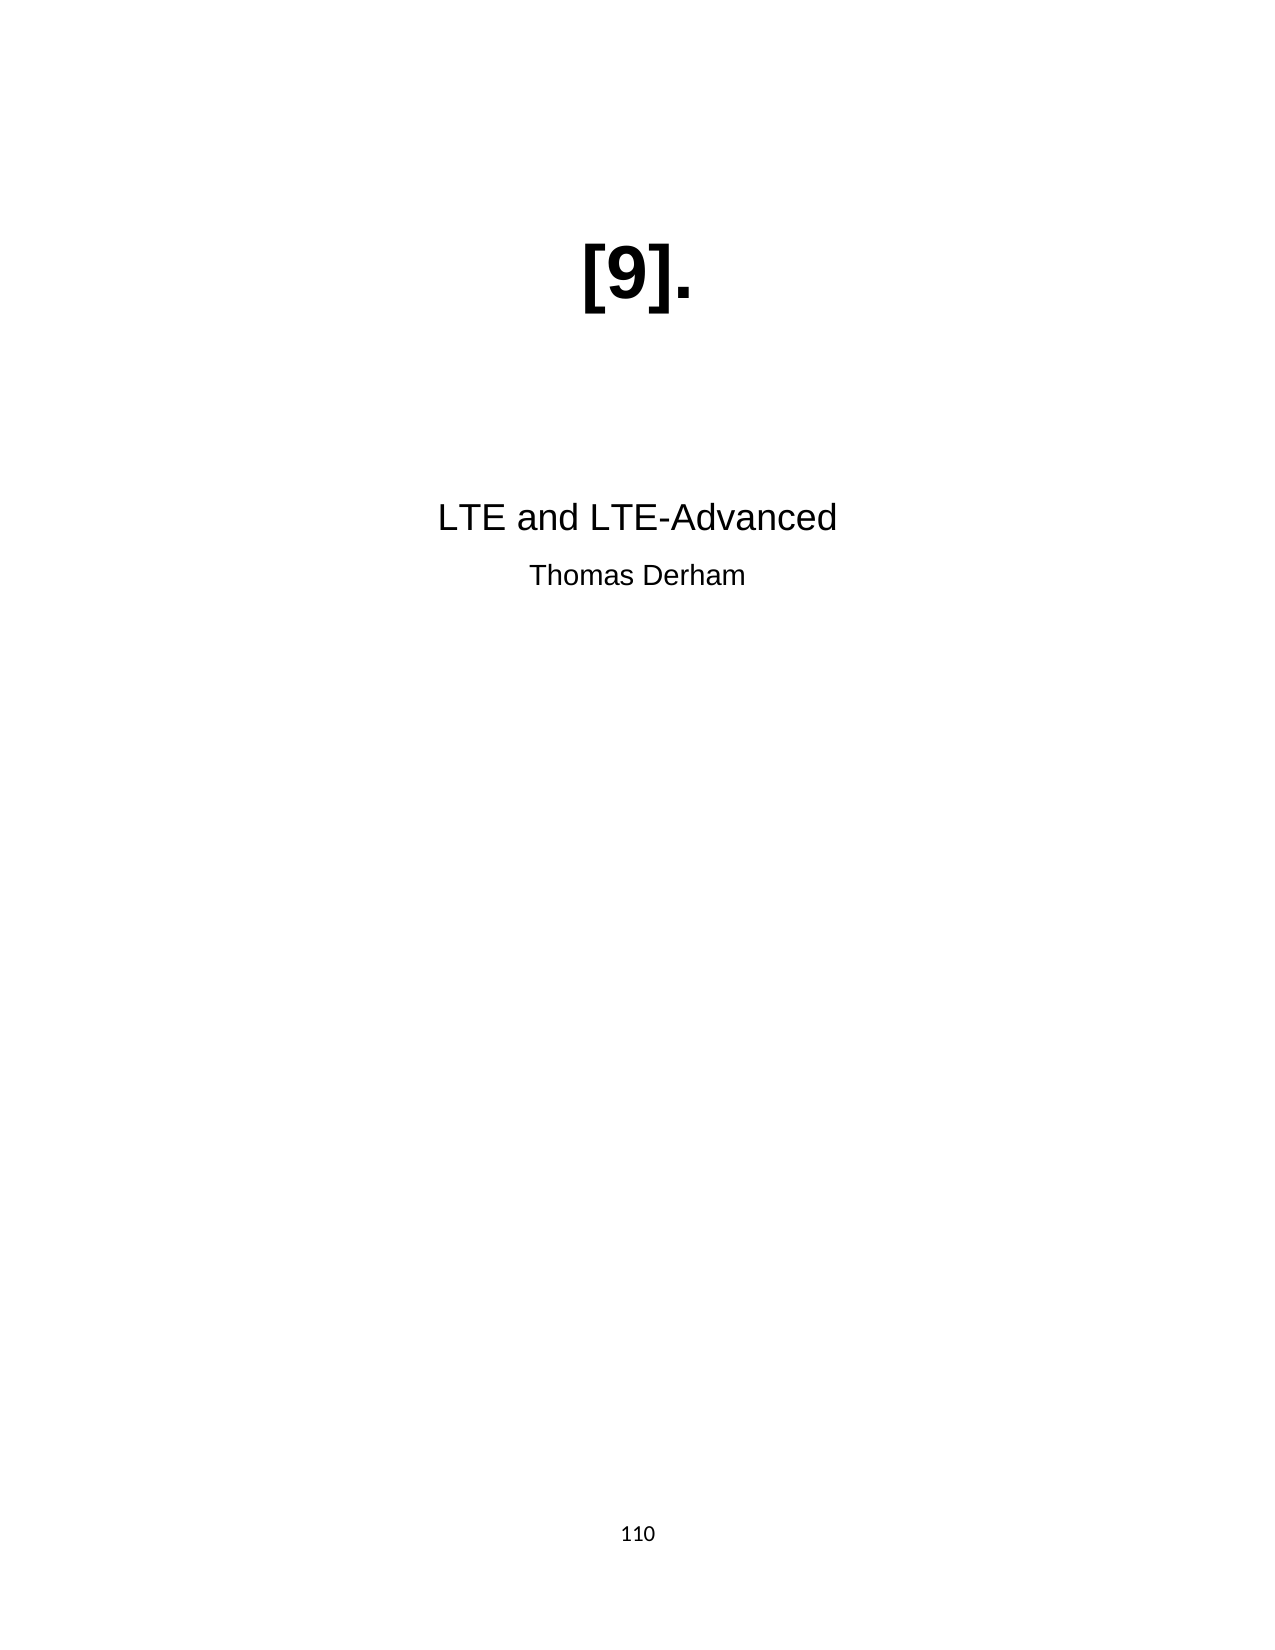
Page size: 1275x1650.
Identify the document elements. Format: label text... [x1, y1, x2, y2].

text [9]. [106, 228, 1169, 314]
text Thomas Derham [106, 558, 1169, 592]
text LTE and LTE-Advanced [106, 495, 1169, 538]
